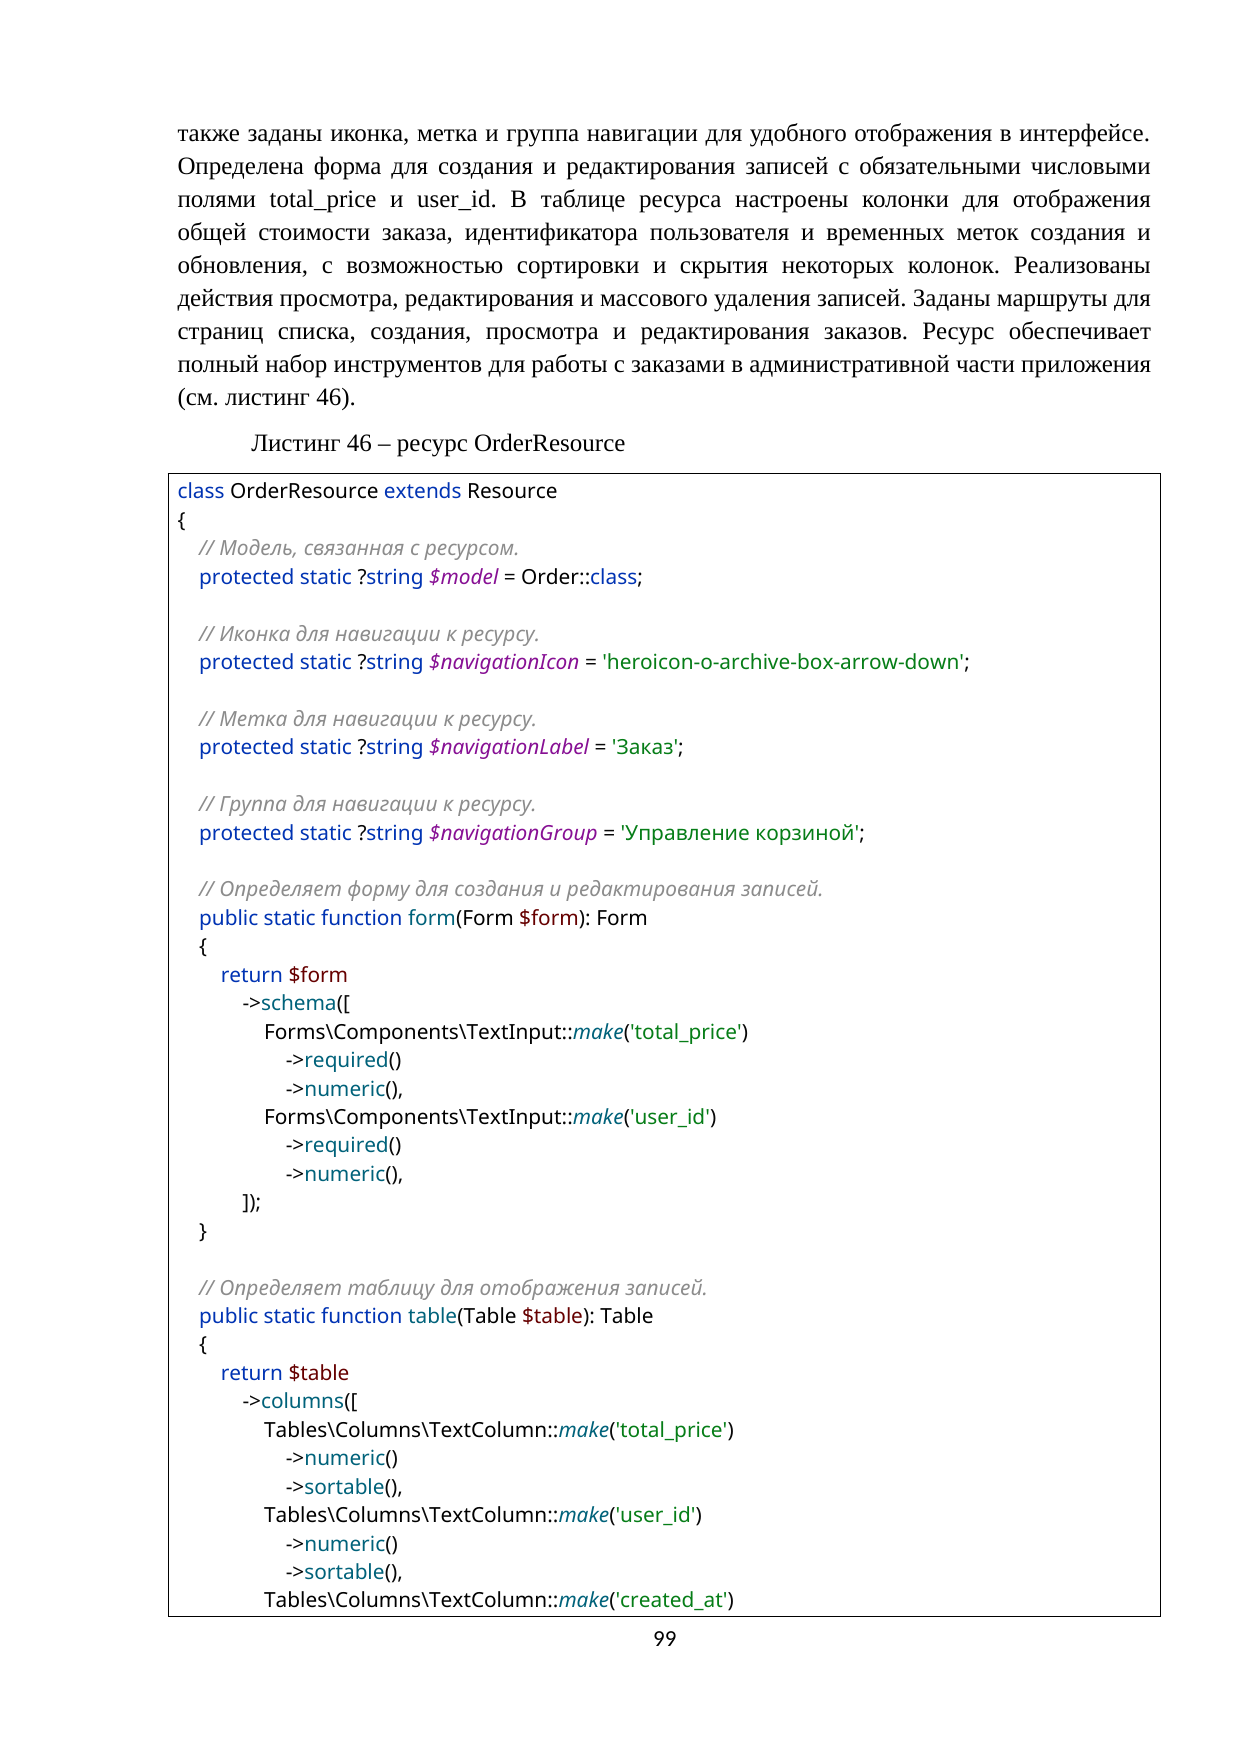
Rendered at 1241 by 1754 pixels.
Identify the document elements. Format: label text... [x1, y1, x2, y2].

text Листинг 46 – ресурс OrderResource [177, 428, 1152, 457]
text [169, 474, 1160, 1616]
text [177, 118, 1152, 411]
